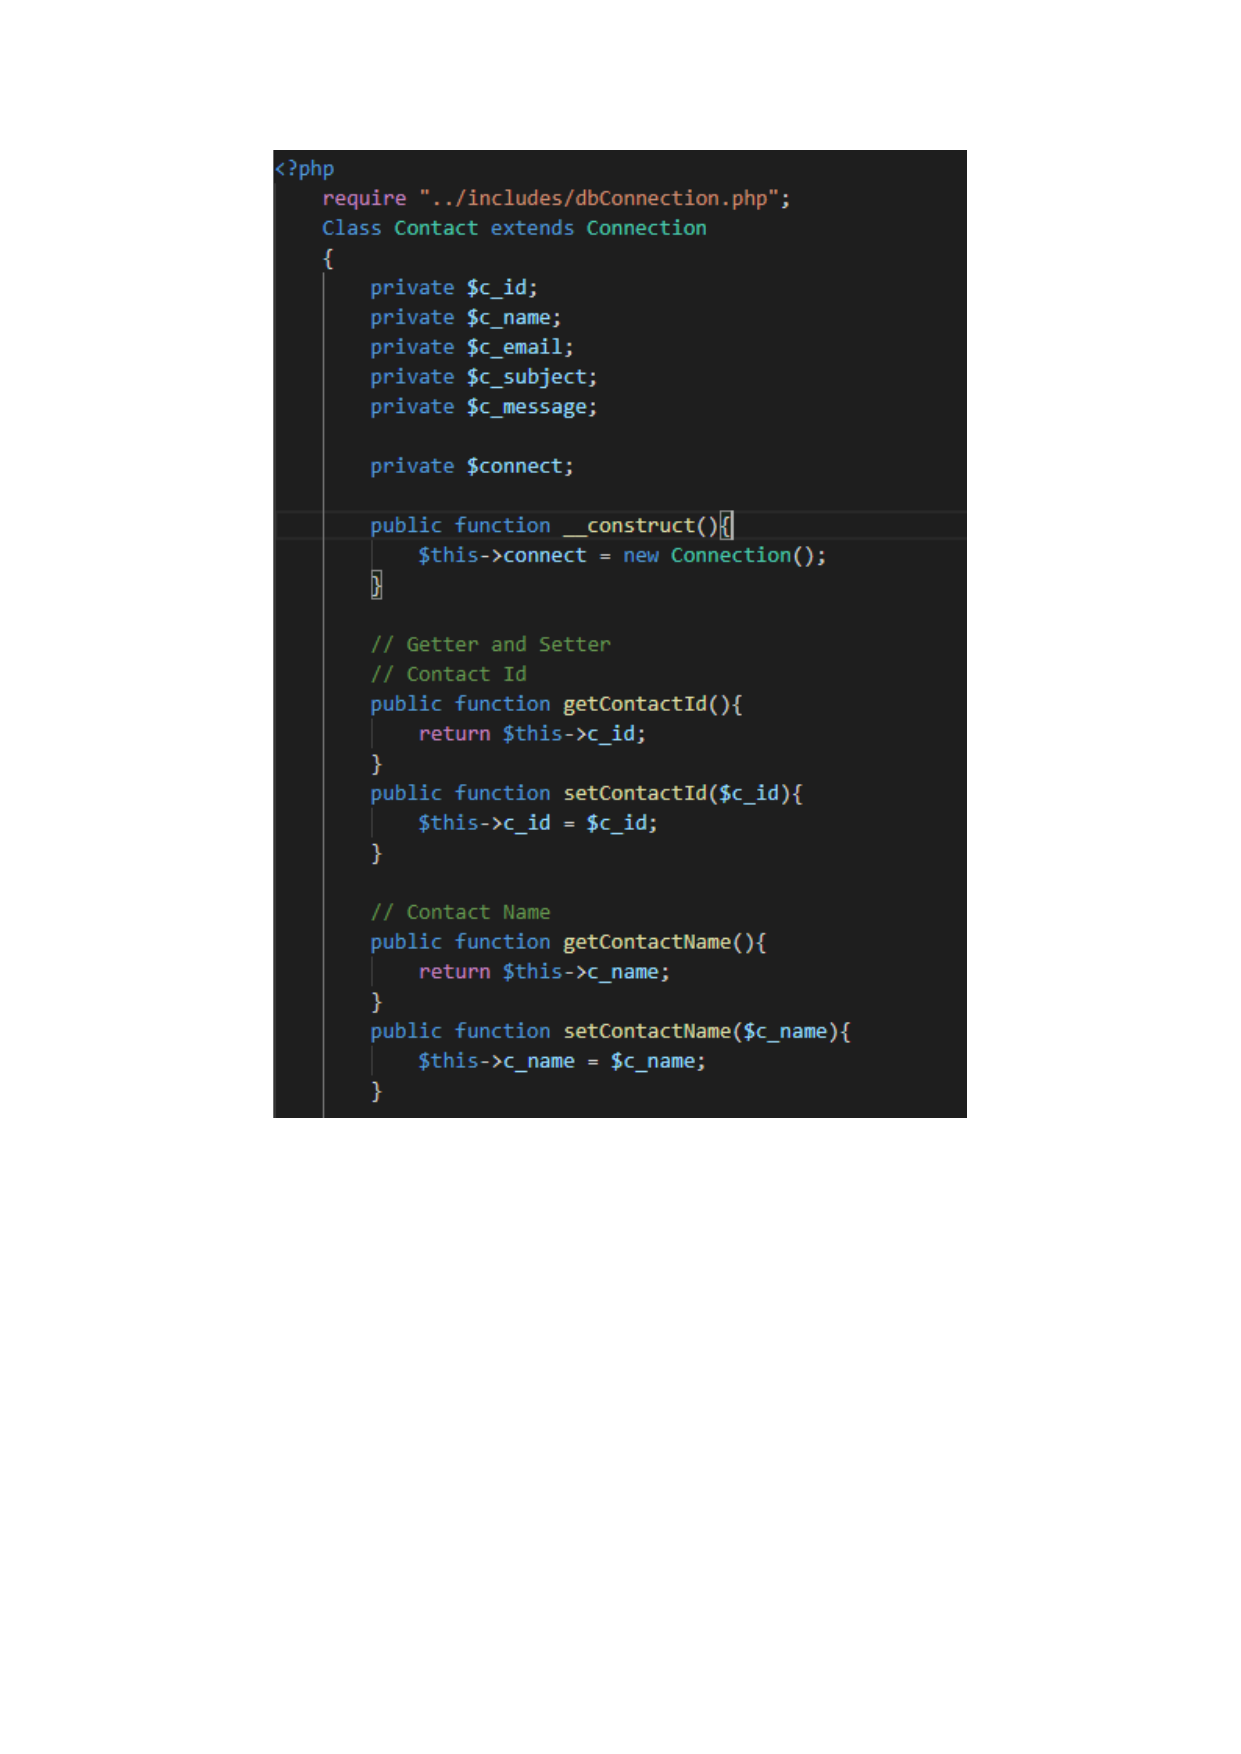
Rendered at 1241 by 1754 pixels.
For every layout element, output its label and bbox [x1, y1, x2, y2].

picture [273, 150, 967, 1118]
